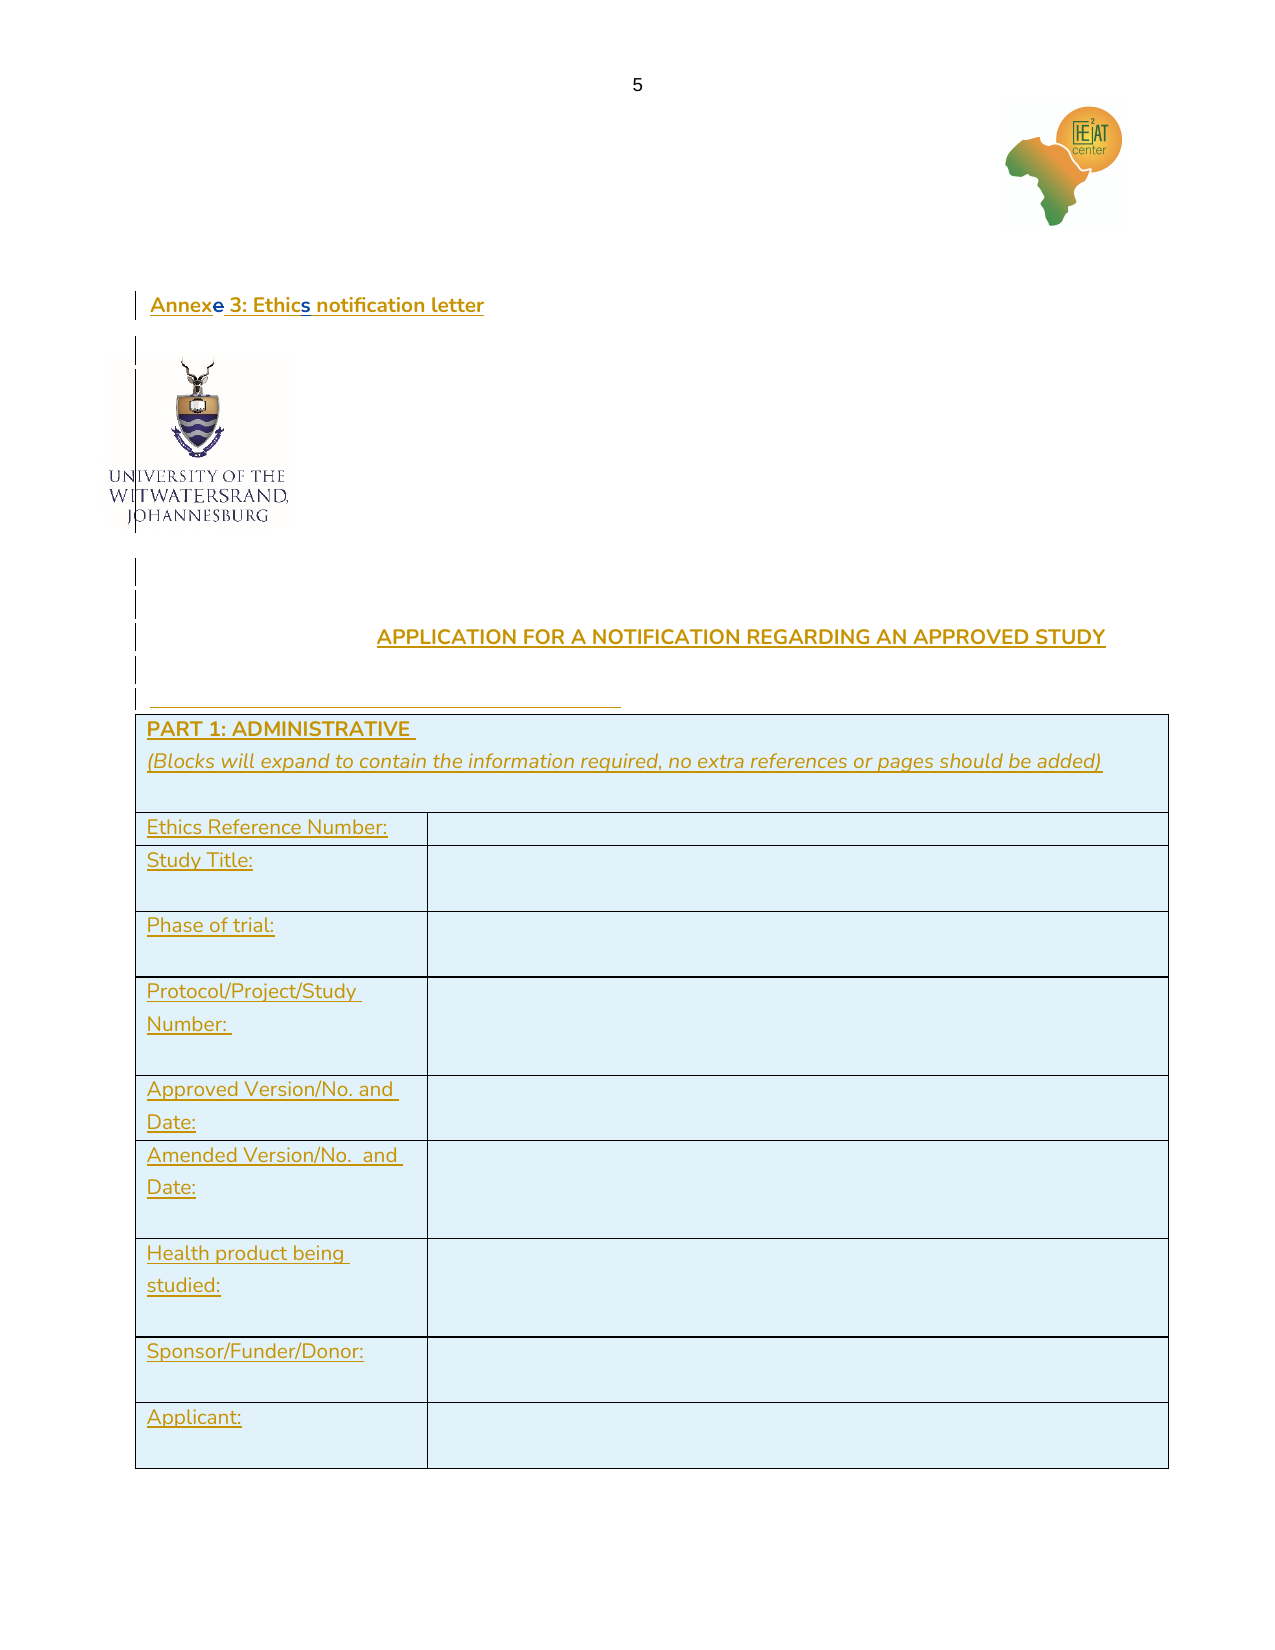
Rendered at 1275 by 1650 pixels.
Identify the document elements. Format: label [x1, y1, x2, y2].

picture [1000, 98, 1125, 229]
picture [102, 354, 294, 529]
